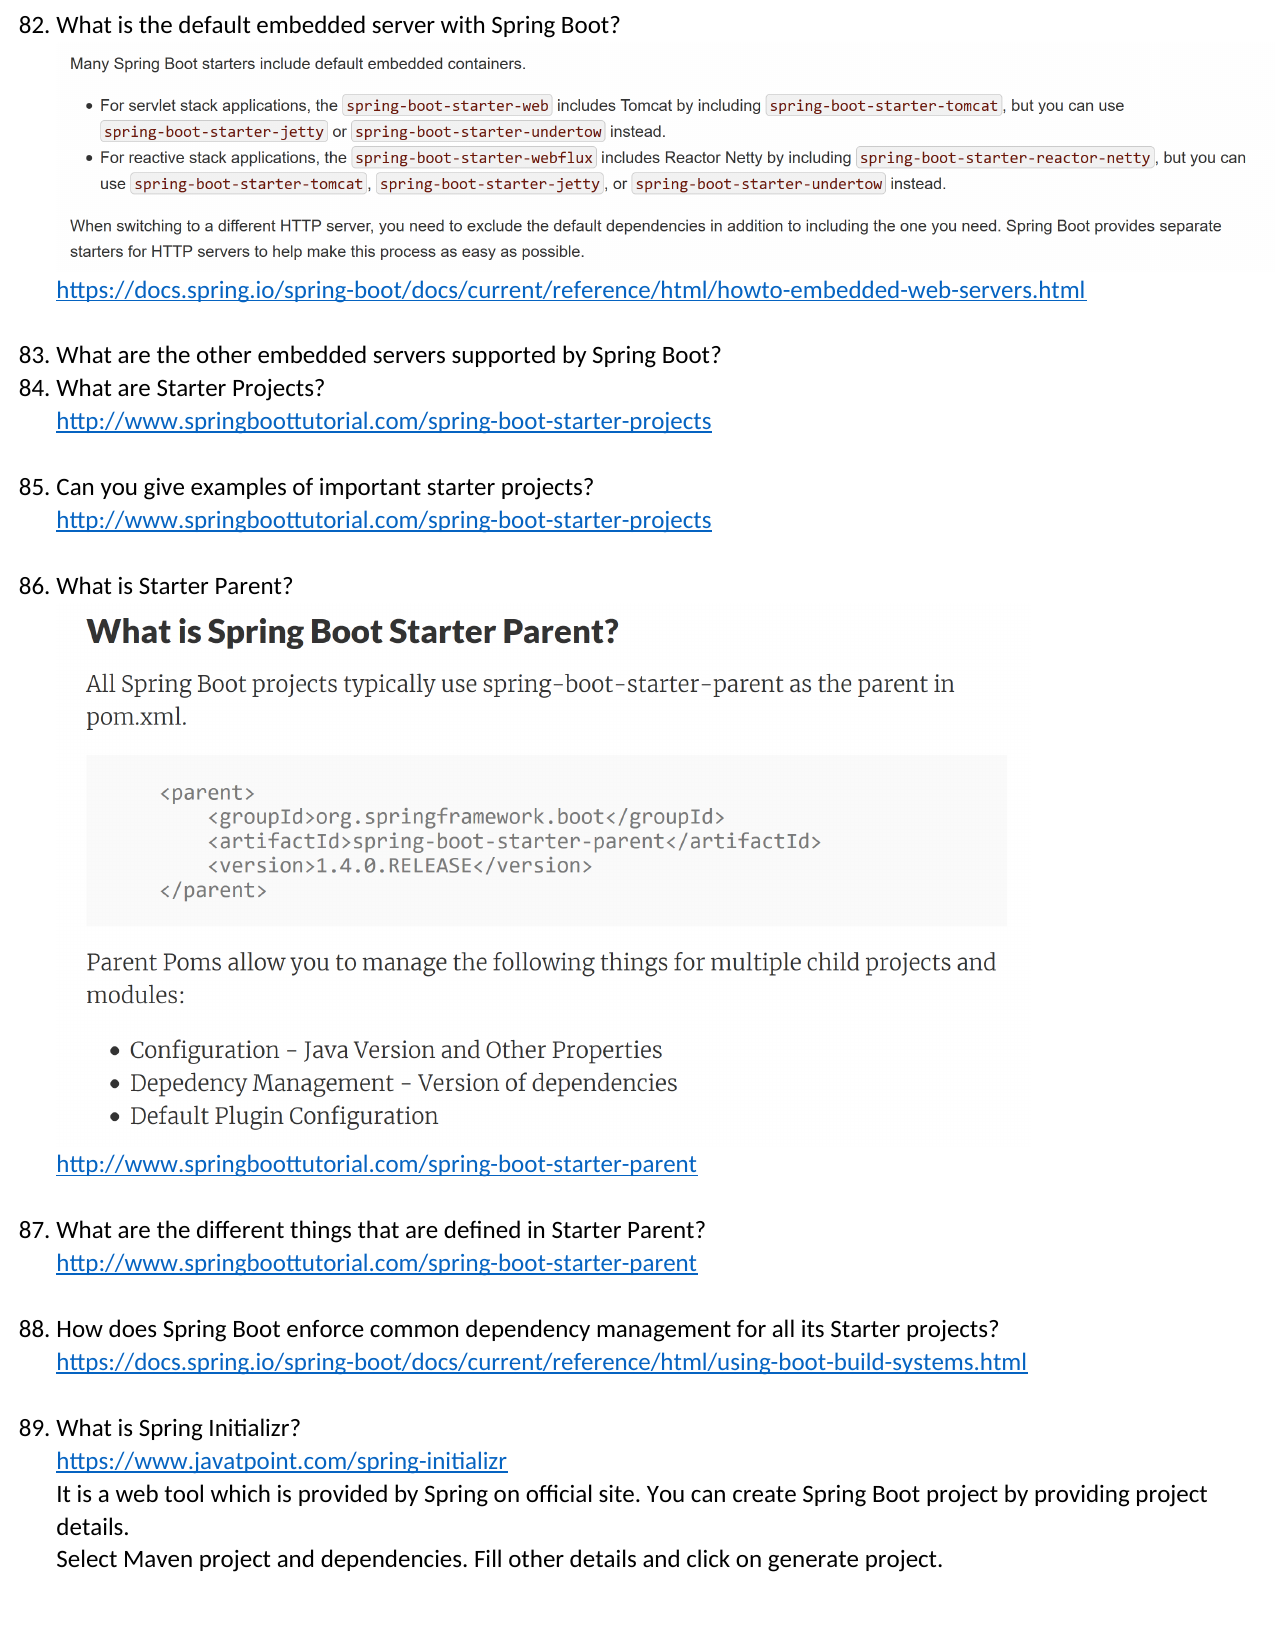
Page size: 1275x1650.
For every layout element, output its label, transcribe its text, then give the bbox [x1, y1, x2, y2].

list https://docs.spring.io/spring-boot/docs/current/reference/html/using-boot-build-systems.html [56, 1346, 1256, 1377]
list What are Starter Projects? [19, 373, 1256, 403]
list http://www.springboottutorial.com/spring-boot-starter-projects [56, 406, 1256, 436]
list Select Maven project and dependencies. Fill other details and click on generate project. [56, 1543, 1256, 1574]
list What is Starter Parent? [19, 570, 1256, 601]
list https://docs.spring.io/spring-boot/docs/current/reference/html/howto-embedded-web-servers.html [56, 274, 1256, 304]
picture [56, 603, 1032, 1147]
list How does Spring Boot enforce common dependency management for all its Starter projects? [19, 1313, 1256, 1344]
list Can you give examples of important starter projects? [19, 471, 1256, 502]
list What is Spring Initializr? [19, 1412, 1256, 1442]
list What are the different things that are defined in Starter Parent? [19, 1214, 1256, 1245]
list What is the default embedded server with Spring Boot? [19, 9, 1256, 40]
list https://www.javatpoint.com/spring-initializr [56, 1445, 1256, 1475]
list It is a web tool which is provided by Spring on official site. You can create Spring Boot project by providing project details. [56, 1478, 1256, 1541]
picture [56, 42, 1275, 272]
list http://www.springboottutorial.com/spring-boot-starter-parent [56, 1247, 1256, 1278]
list http://www.springboottutorial.com/spring-boot-starter-projects [56, 504, 1256, 535]
list What are the other embedded servers supported by Spring Boot? [19, 340, 1256, 370]
list http://www.springboottutorial.com/spring-boot-starter-parent [56, 1148, 1256, 1179]
